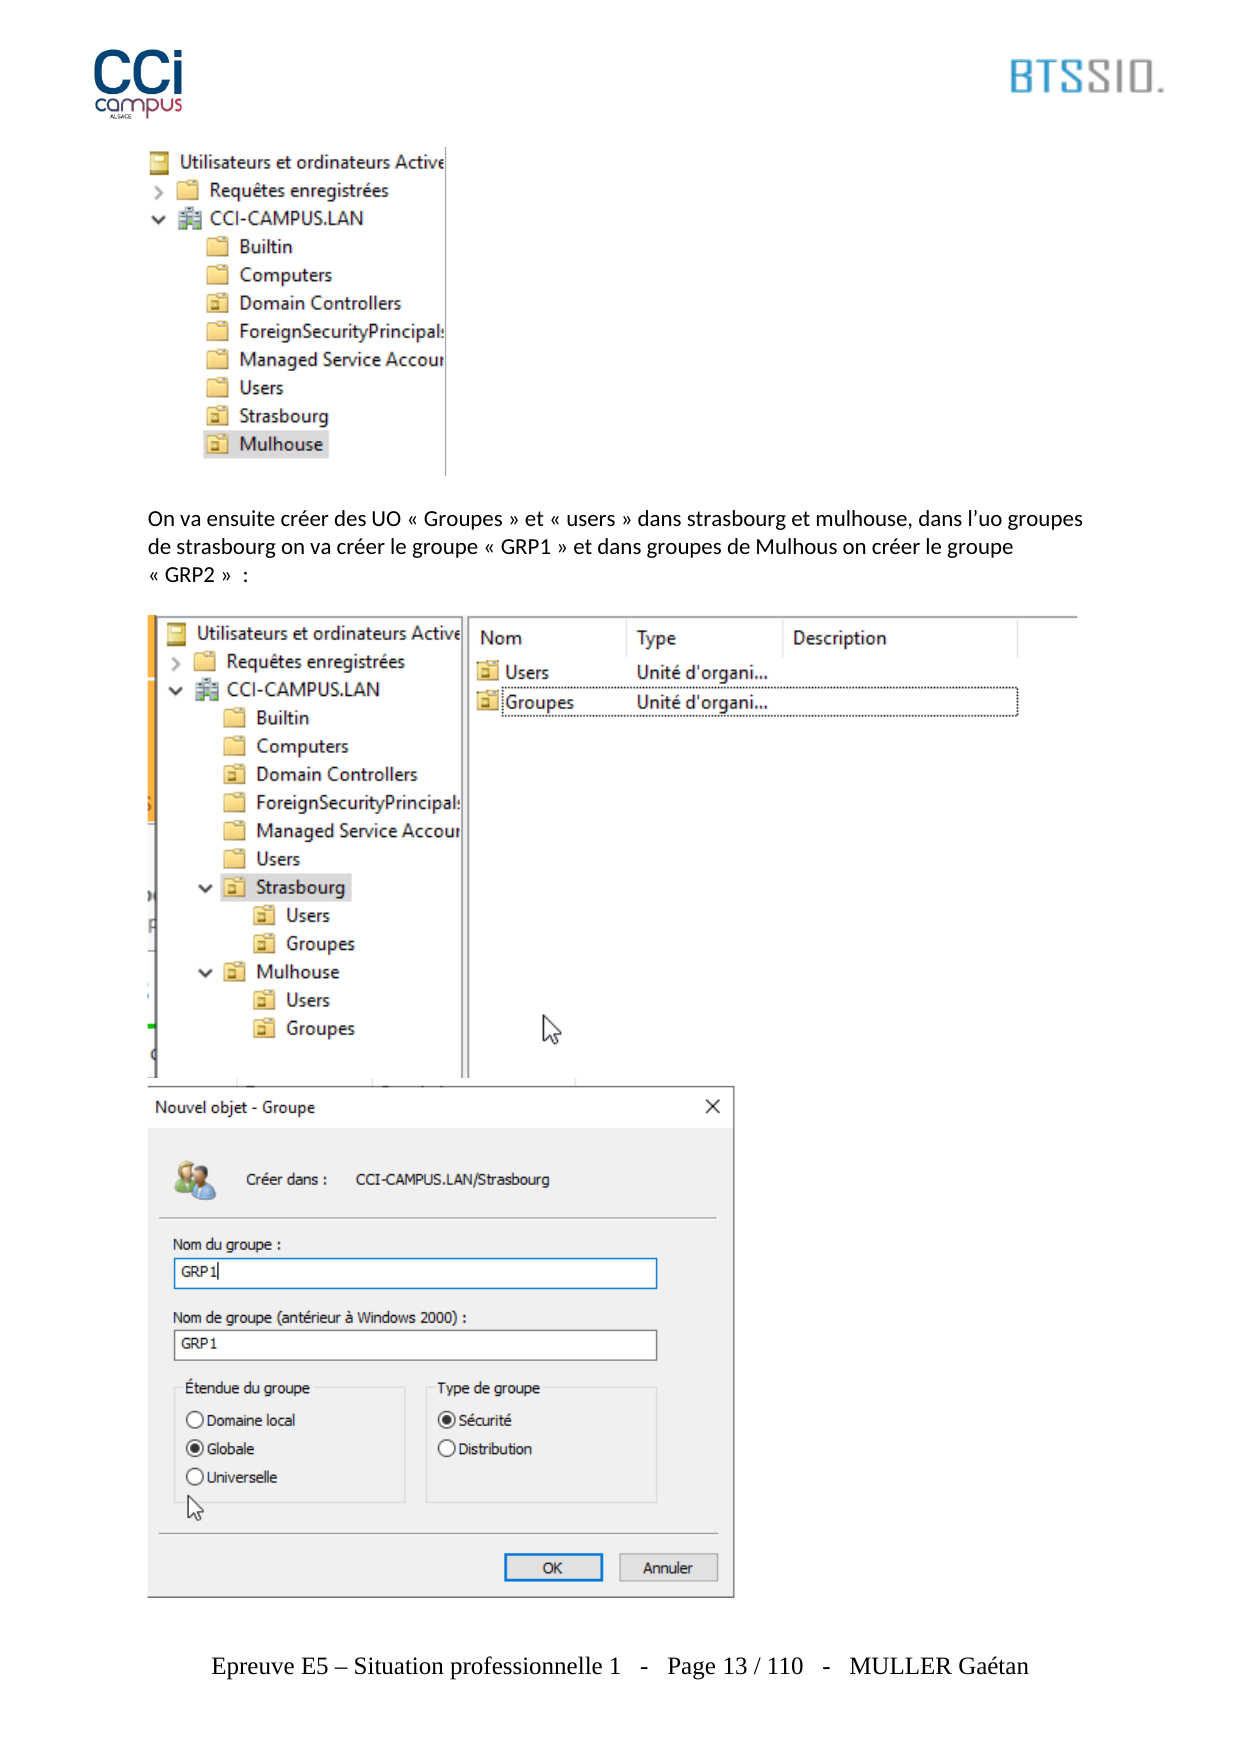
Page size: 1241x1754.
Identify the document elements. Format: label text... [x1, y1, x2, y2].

picture [147, 615, 1078, 1598]
picture [1004, 46, 1169, 104]
picture [81, 44, 194, 123]
text On va ensuite créer des UO « Groupes » et « users » dans strasbourg et mulhouse, dans l’uo groupes de strasbourg on va créer le groupe « GRP1 » et dans groupes de Mulhous on créer le groupe « GRP2 » : [148, 504, 1093, 588]
picture [147, 147, 447, 476]
